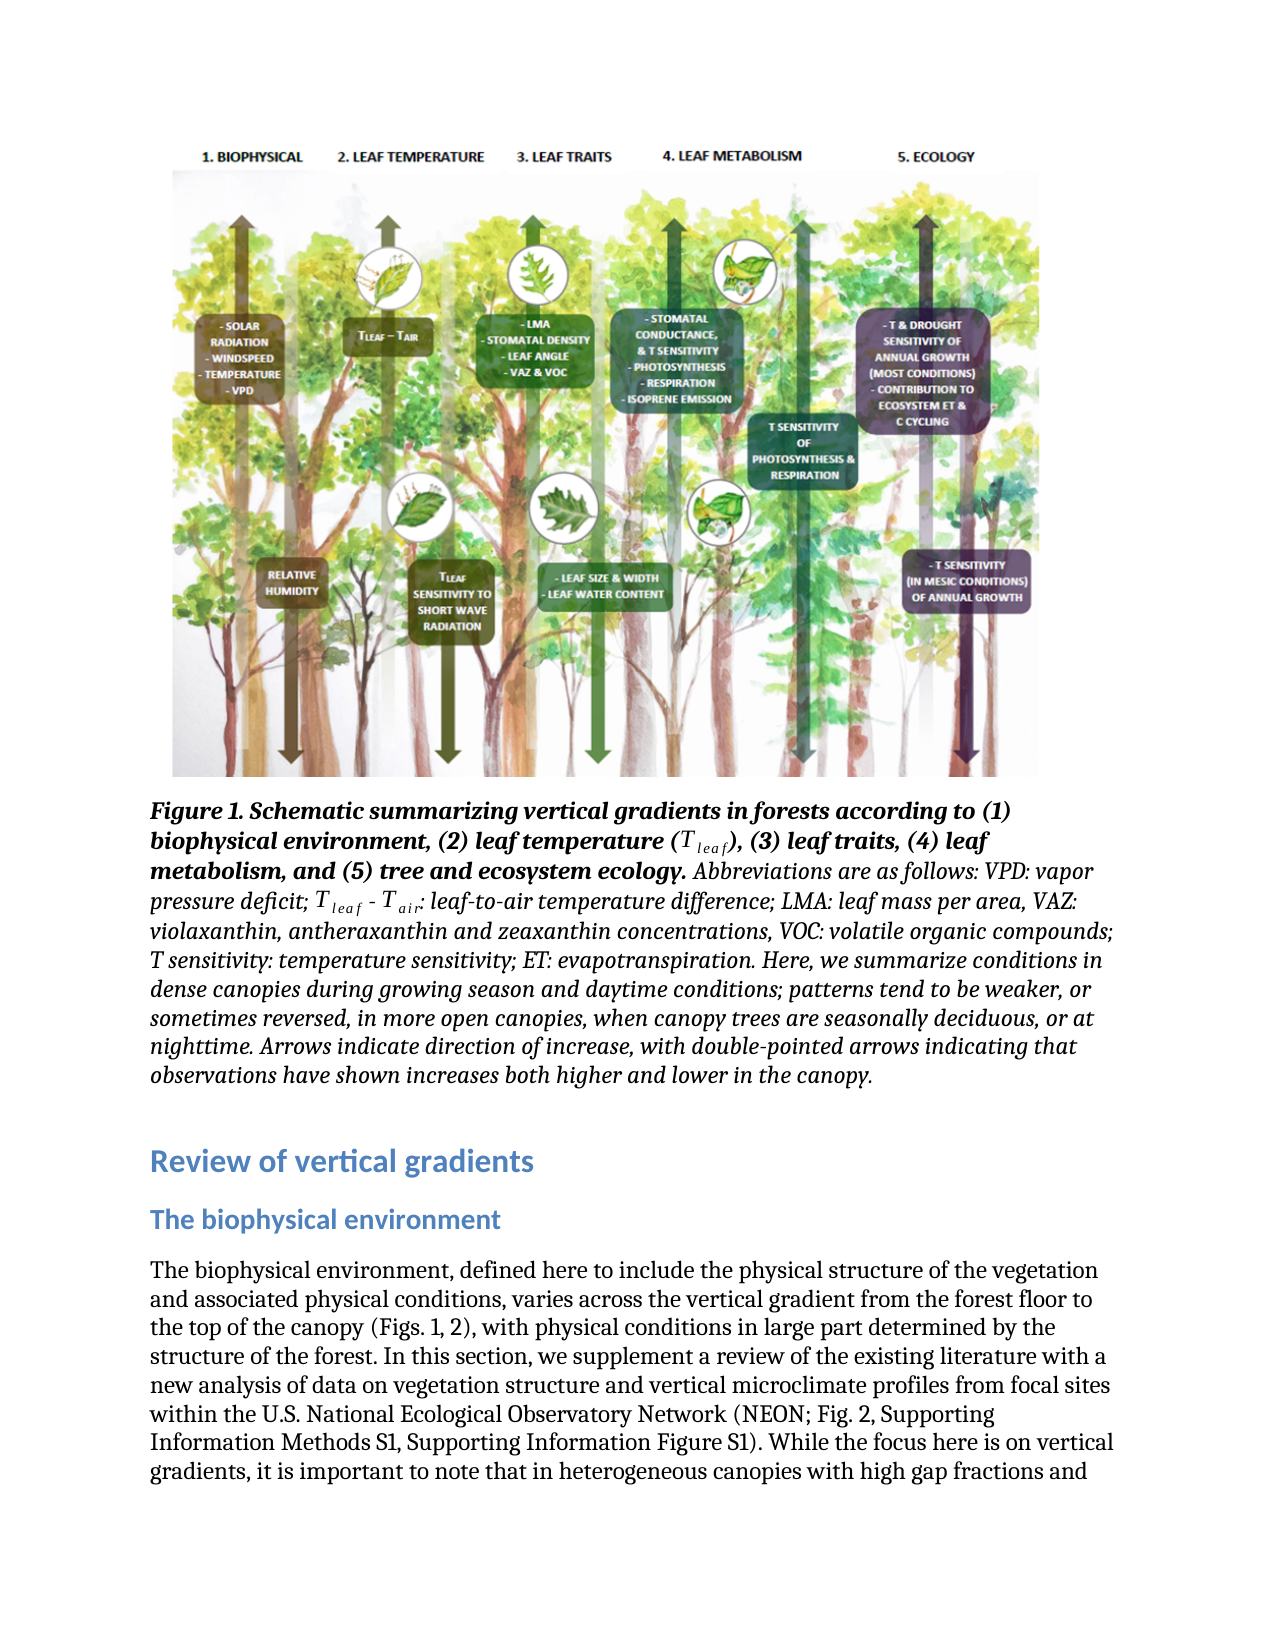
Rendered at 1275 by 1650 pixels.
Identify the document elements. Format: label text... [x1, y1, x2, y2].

picture [168, 150, 1044, 777]
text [150, 1256, 1125, 1486]
subtitle The biophysical environment [150, 1201, 1125, 1237]
text Figure 1. Schematic summarizing vertical gradients in forests according to (1) biophysical environment, (2) leaf temperature (), (3) leaf traits, (4) leaf metabolism, and (5) tree and ecosystem ecology. Abbreviations are as follows: VPD: vapor pressure deficit; - : leaf-to-air temperature difference; LMA: leaf mass per area, VAZ: violaxanthin, antheraxanthin and zeaxanthin concentrations, VOC: volatile organic compounds; T sensitivity: temperature sensitivity; ET: evapotranspiration. Here, we summarize conditions in dense canopies during growing season and daytime conditions; patterns tend to be weaker, or sometimes reversed, in more open canopies, when canopy trees are seasonally deciduous, or at nighttime. Arrows indicate direction of increase, with double-pointed arrows indicating that observations have shown increases both higher and lower in the canopy. [150, 797, 1125, 1090]
subtitle Review of vertical gradients [150, 1140, 1125, 1181]
